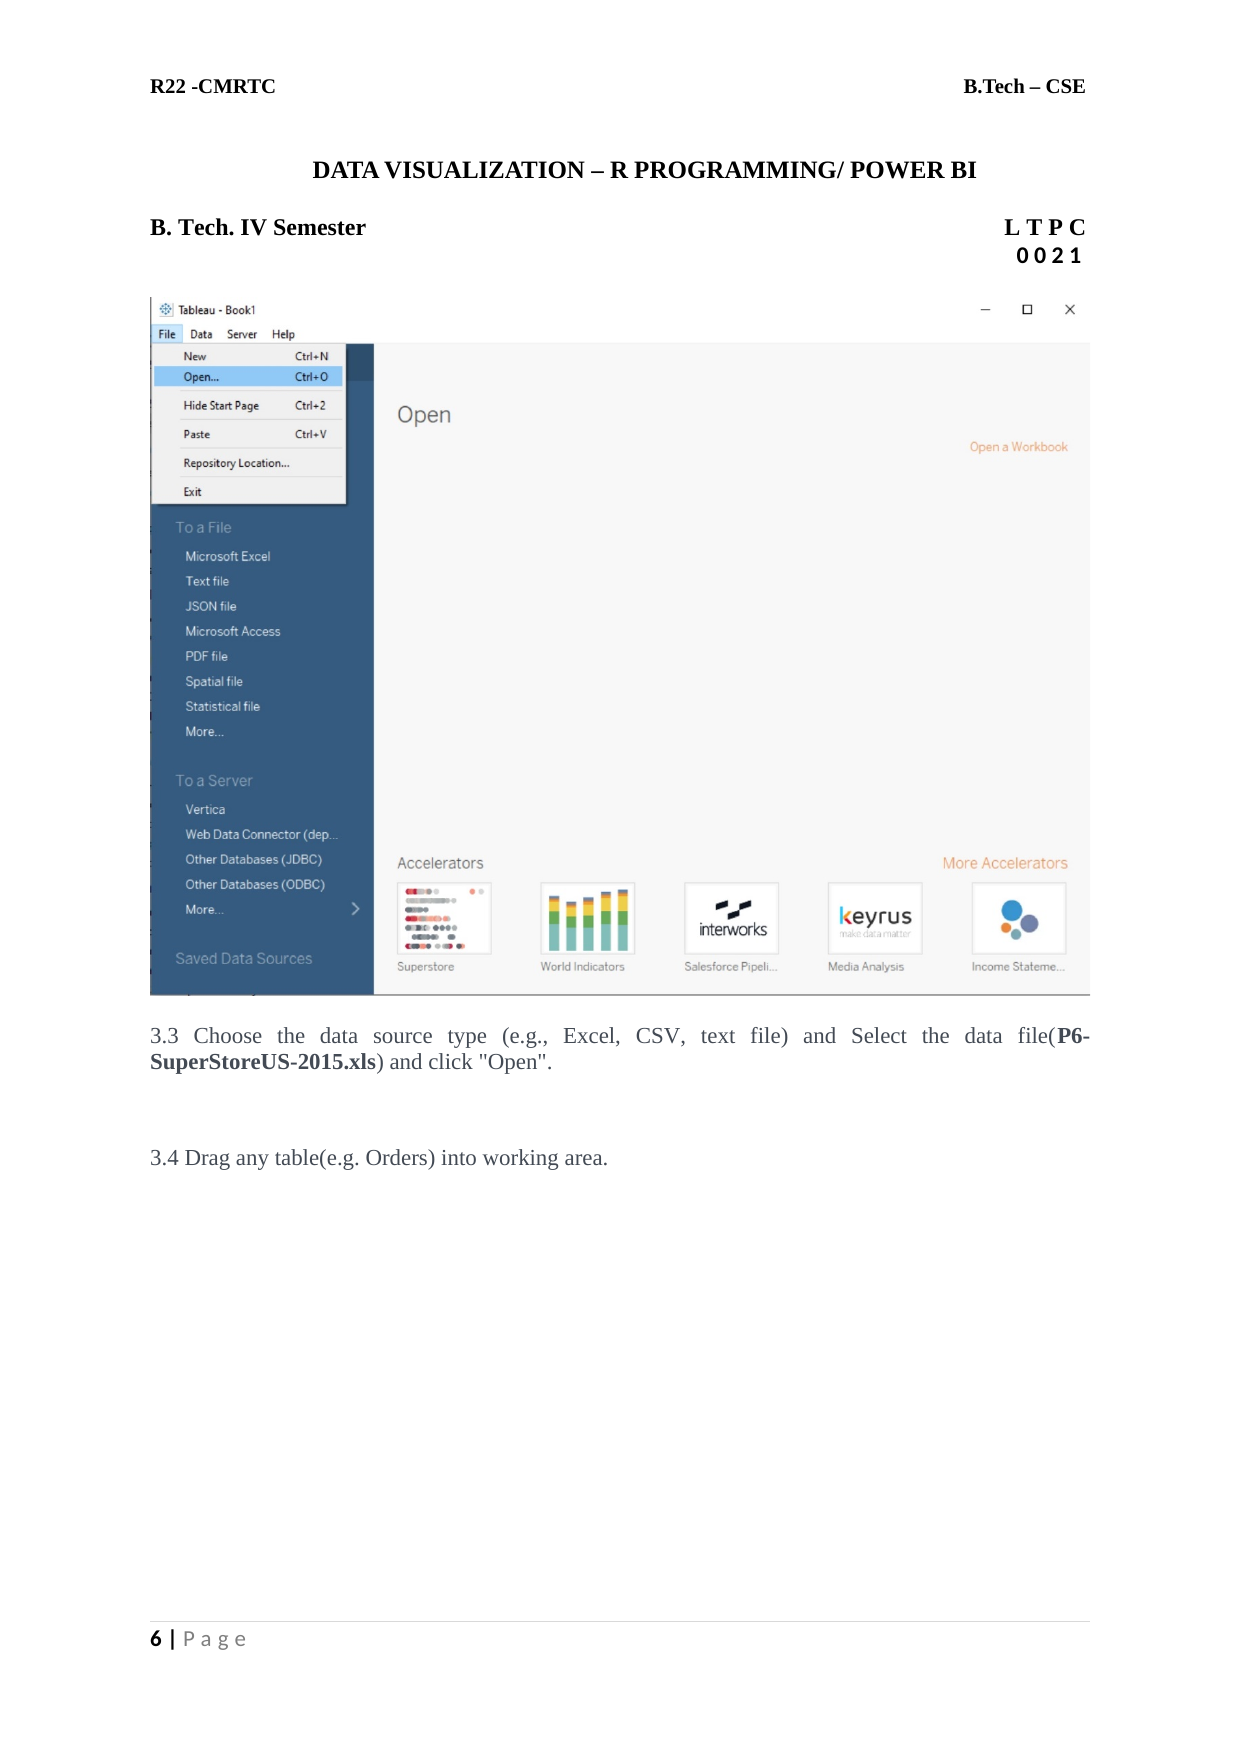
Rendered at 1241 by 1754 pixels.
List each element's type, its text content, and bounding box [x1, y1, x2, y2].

text 3.3 Choose the data source type (e.g., Excel, CSV, text file) and Select the data file(P6-SuperStoreUS-2015.xls) and click "Open". [150, 996, 1090, 1074]
text 3.4 Drag any table(e.g. Orders) into working area. [150, 1144, 1090, 1171]
picture [150, 297, 1091, 996]
